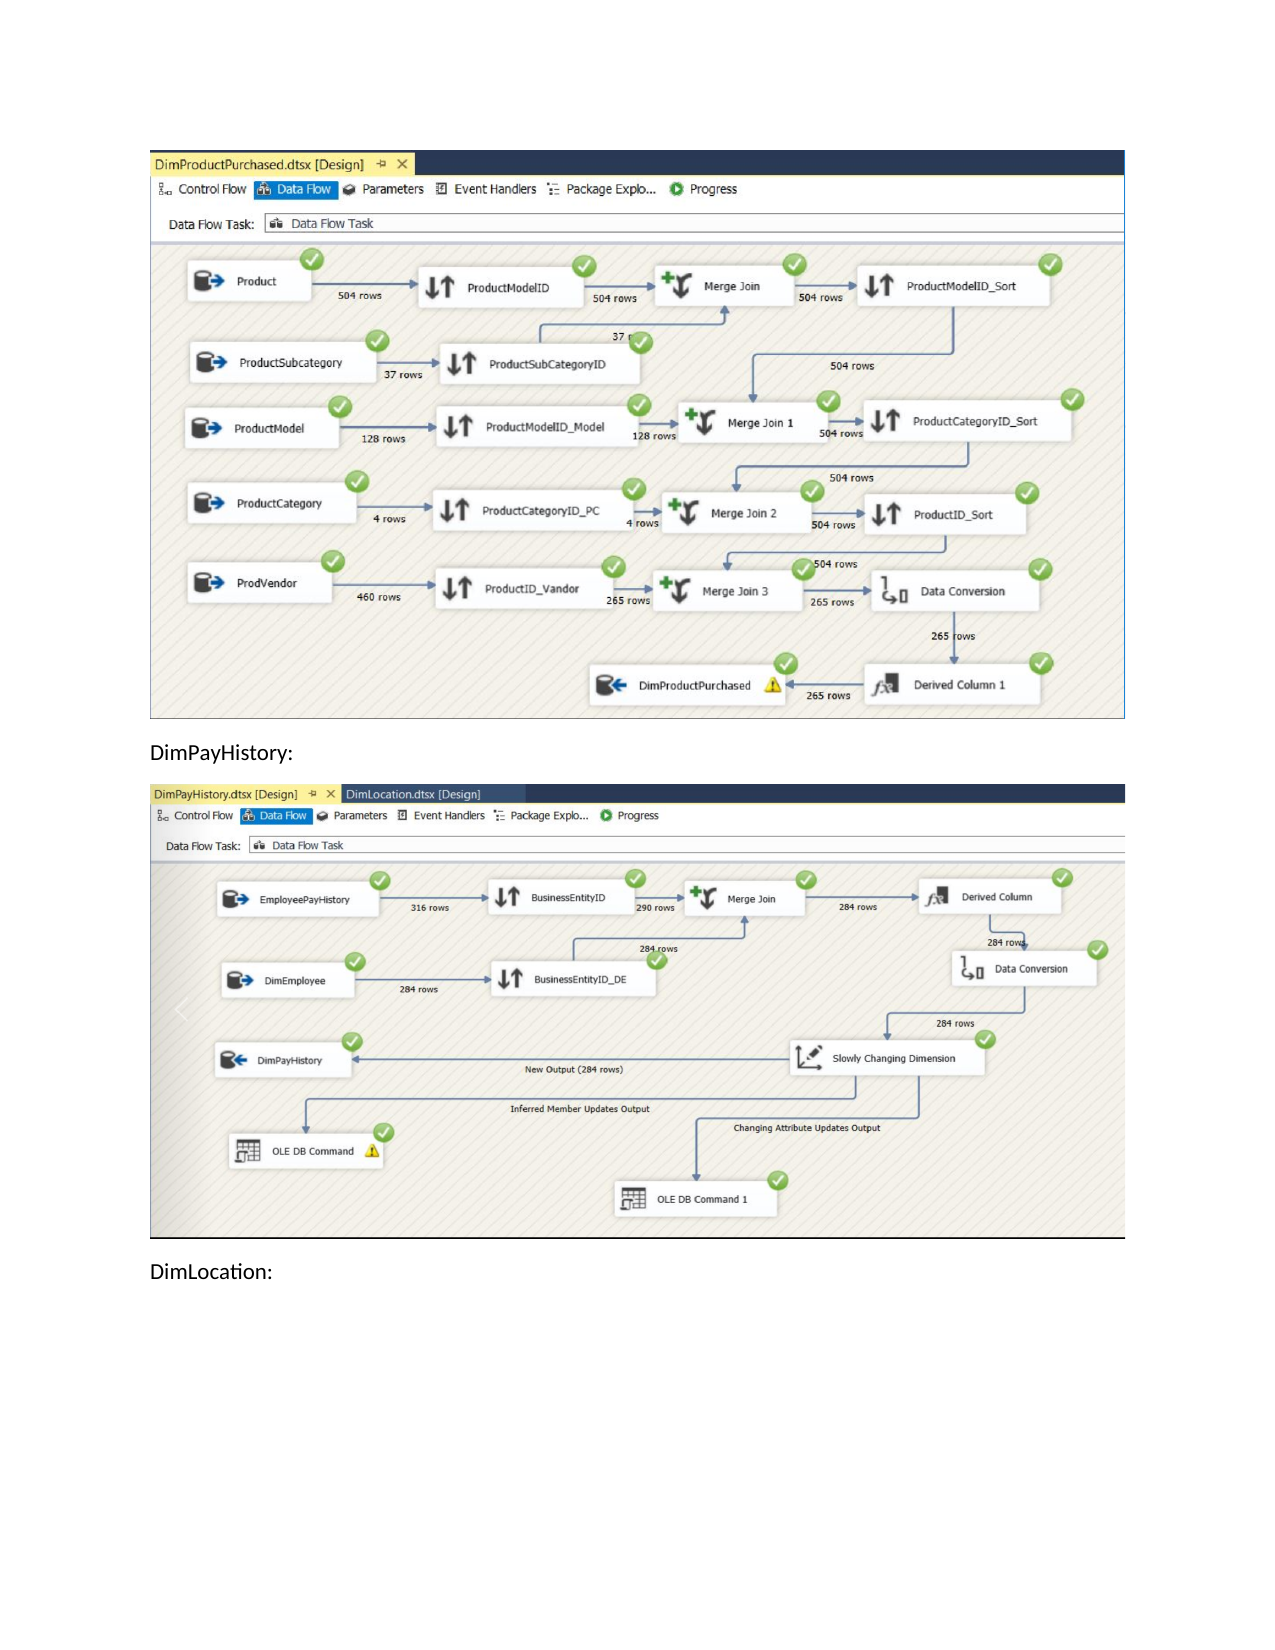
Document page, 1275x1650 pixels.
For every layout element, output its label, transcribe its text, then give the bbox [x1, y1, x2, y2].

picture [150, 784, 1125, 1239]
text DimPayHistory: [150, 738, 1125, 766]
text DimLocation: [150, 1257, 1125, 1285]
picture [150, 150, 1125, 719]
